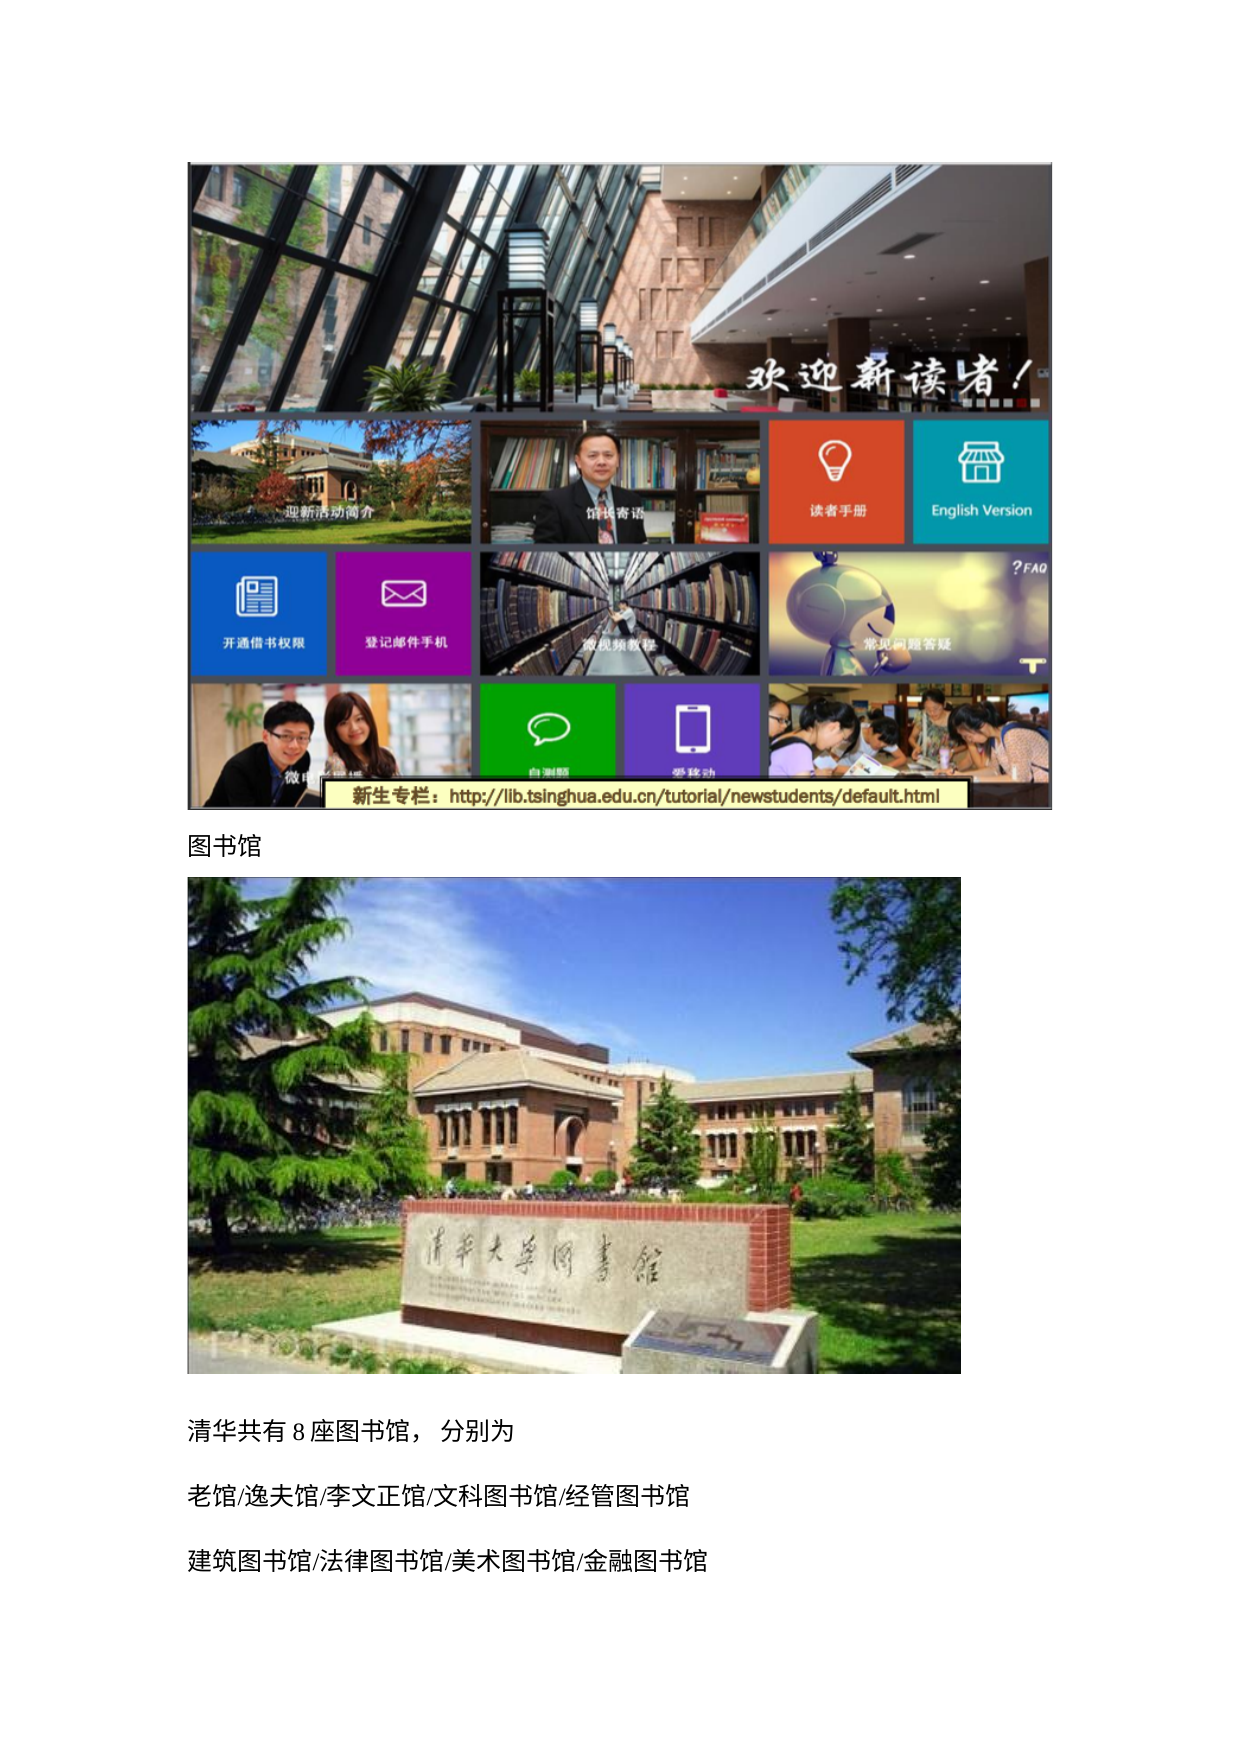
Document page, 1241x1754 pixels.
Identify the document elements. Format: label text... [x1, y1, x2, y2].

text 图书馆 [187, 812, 1053, 877]
text 清华共有8座图书馆， 分别为 [187, 1397, 1053, 1462]
text 老馆/逸夫馆/李文正馆/文科图书馆/经管图书馆 [187, 1462, 1053, 1527]
picture [187, 877, 961, 1374]
text 建筑图书馆/法律图书馆/美术图书馆/金融图书馆 [187, 1527, 1053, 1592]
picture [187, 162, 1053, 810]
